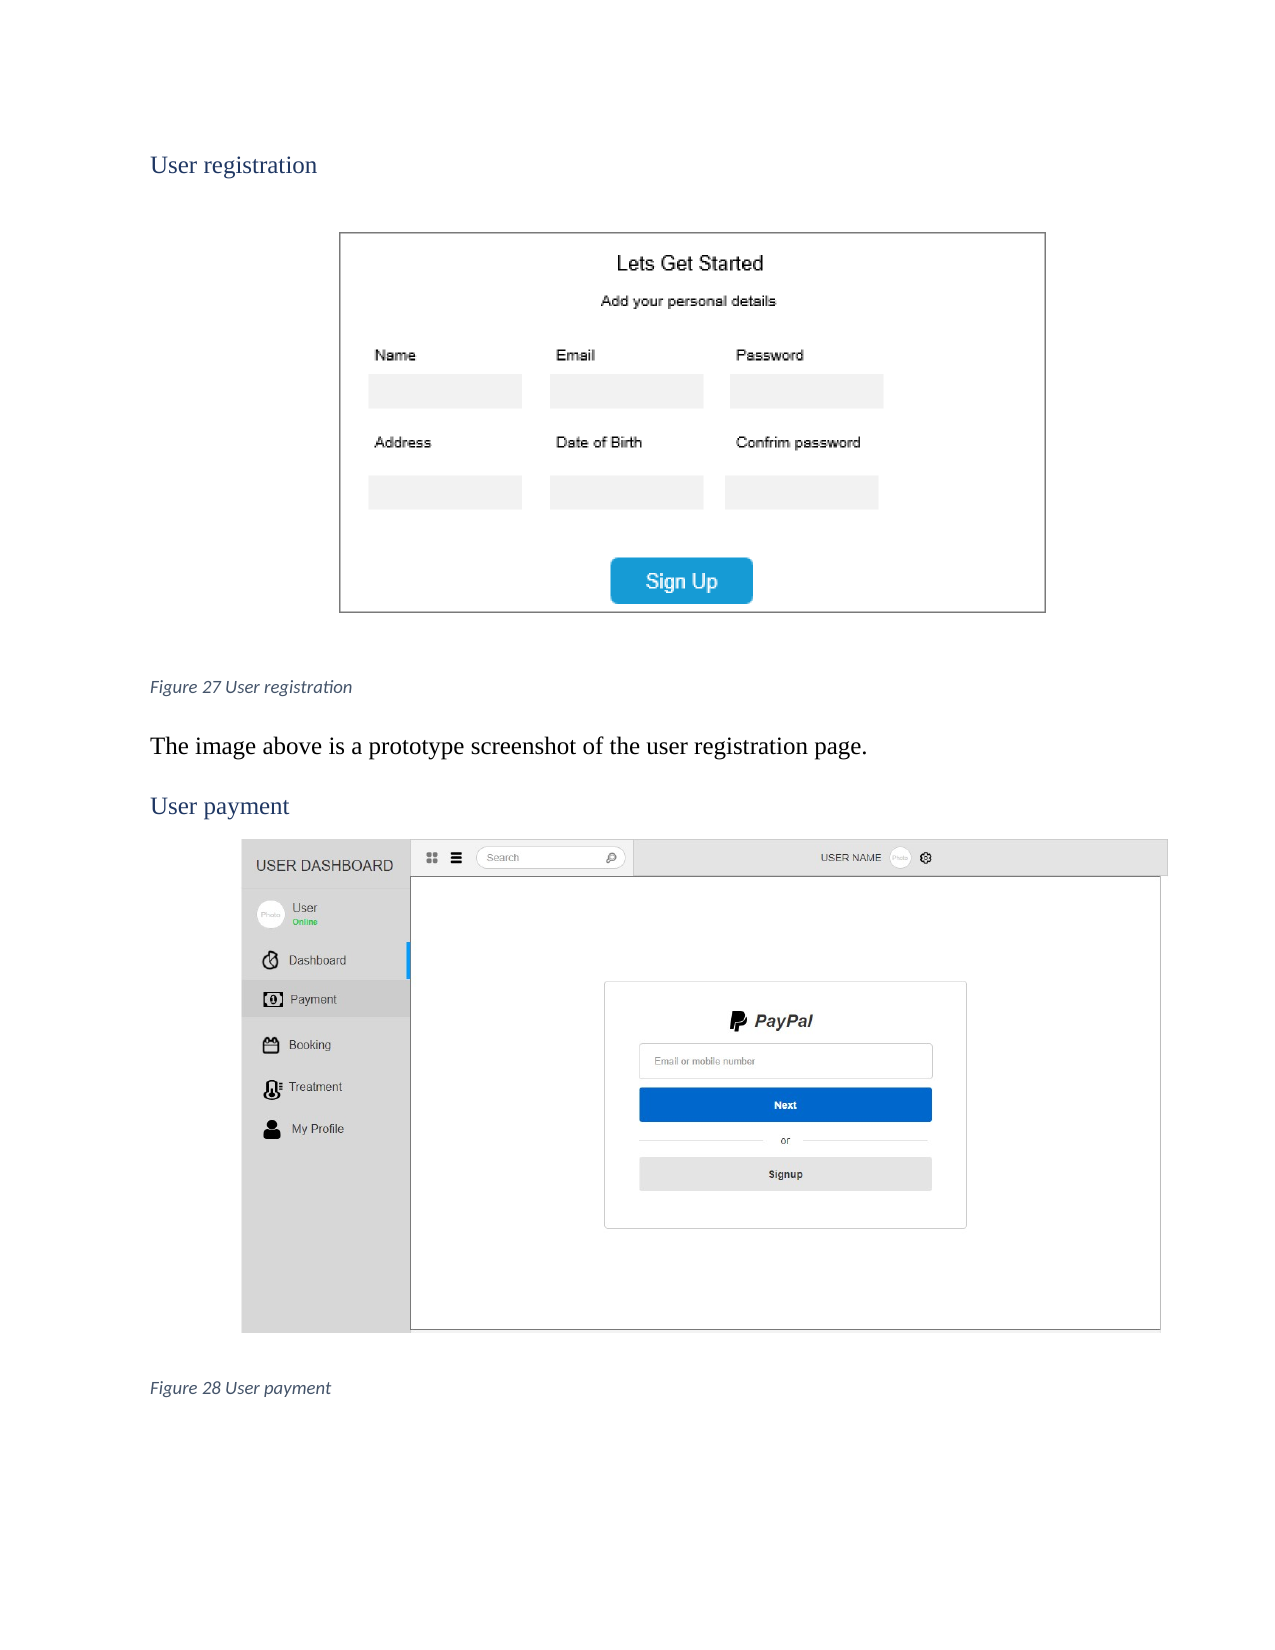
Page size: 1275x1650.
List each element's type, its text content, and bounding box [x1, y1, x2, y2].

picture [228, 833, 1169, 1333]
text Figure 28 User payment [150, 1376, 1125, 1399]
subtitle User registration [150, 150, 1125, 179]
subtitle User payment [150, 791, 1125, 819]
text The image above is a prototype screenshot of the user registration page. [150, 731, 1125, 760]
text Figure 27 User registration [150, 676, 1125, 699]
picture [303, 193, 1065, 629]
